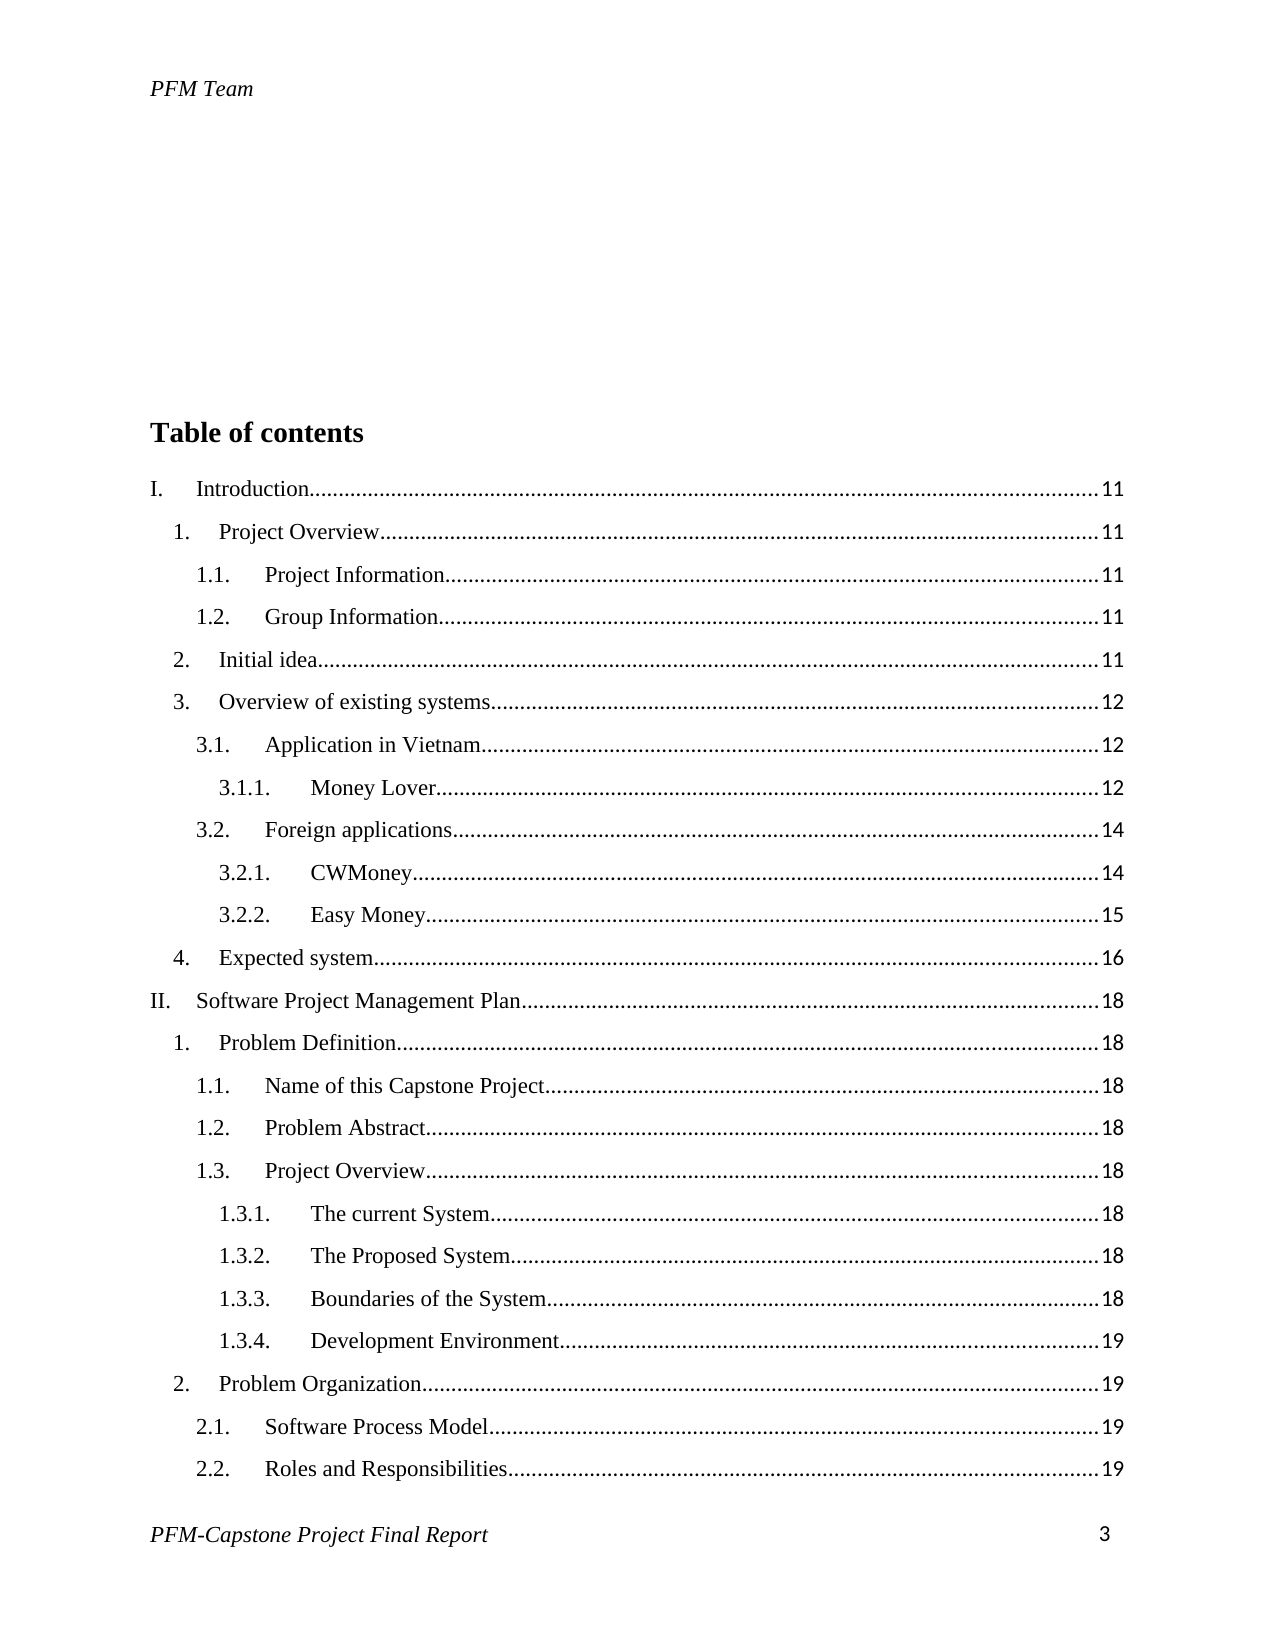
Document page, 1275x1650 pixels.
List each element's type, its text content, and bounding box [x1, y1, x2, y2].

text 2. Problem Organization 19 [173, 1369, 1125, 1397]
text 3.2. Foreign applications 14 [196, 815, 1125, 843]
text 1.3. Project Overview 18 [196, 1156, 1125, 1184]
text 1.1. Name of this Capstone Project 18 [196, 1071, 1125, 1099]
text 2.2. Roles and Responsibilities 19 [196, 1454, 1125, 1482]
text 3.2.2. Easy Money 15 [219, 901, 1125, 928]
text 2. Initial idea 11 [173, 645, 1125, 673]
text 1.1. Project Information 11 [196, 560, 1125, 588]
text I. Introduction 11 [150, 474, 1125, 502]
text 1.3.1. The current System 18 [219, 1199, 1125, 1227]
text 1.2. Problem Abstract 18 [196, 1113, 1125, 1142]
text 3.1. Application in Vietnam 12 [196, 730, 1125, 758]
text 1.3.2. The Proposed System 18 [219, 1241, 1125, 1269]
text 3. Overview of existing systems 12 [173, 687, 1125, 716]
text 1.3.3. Boundaries of the System 18 [219, 1284, 1125, 1312]
text 1. Problem Definition 18 [173, 1028, 1125, 1056]
text Table of contents [150, 415, 1125, 449]
text 3.1.1. Money Lover 12 [219, 773, 1125, 801]
text 4. Expected system 16 [173, 943, 1125, 971]
text 1.2. Group Information 11 [196, 602, 1125, 630]
text 1.3.4. Development Environment 19 [219, 1327, 1125, 1354]
text 2.1. Software Process Model 19 [196, 1412, 1125, 1440]
text 3.2.1. CWMoney 14 [219, 858, 1125, 886]
text II. Software Project Management Plan 18 [150, 986, 1125, 1014]
text 1. Project Overview 11 [173, 517, 1125, 545]
